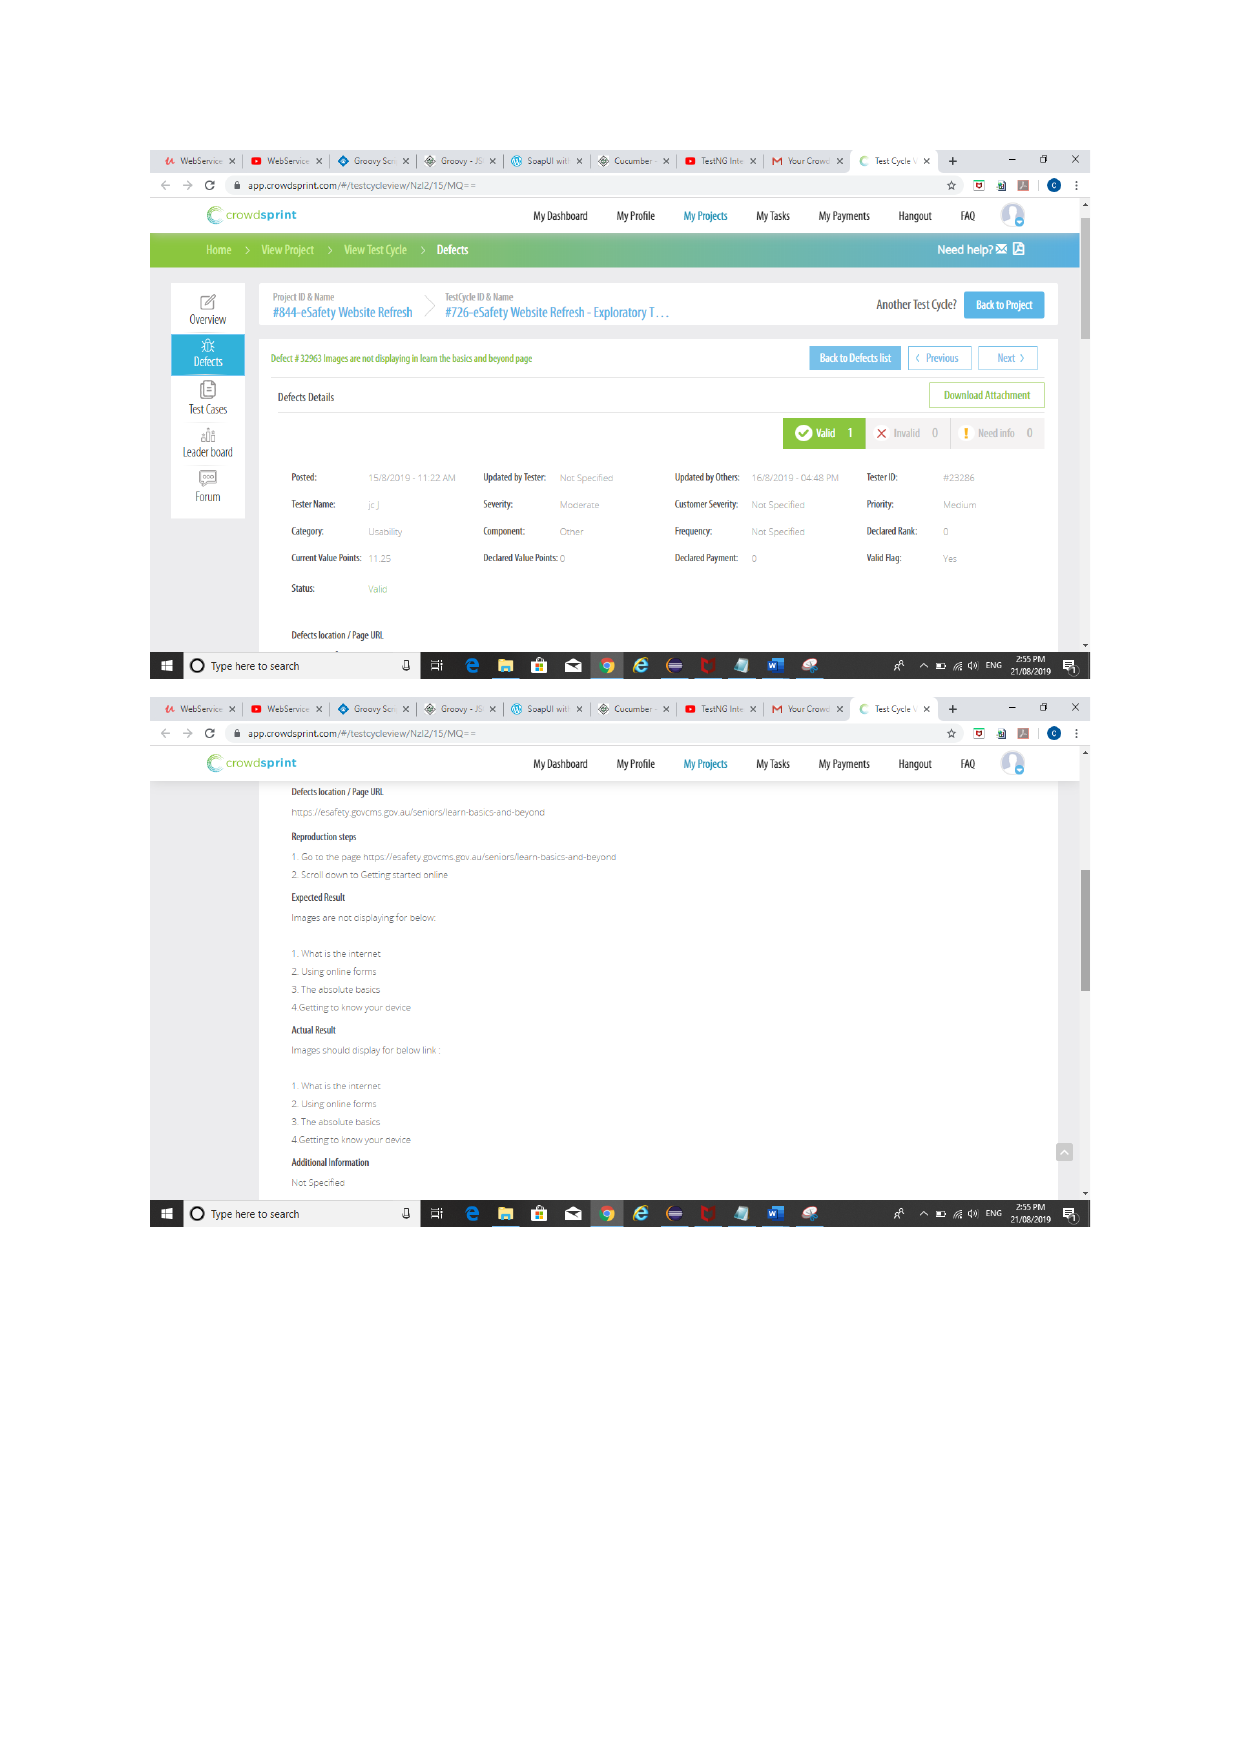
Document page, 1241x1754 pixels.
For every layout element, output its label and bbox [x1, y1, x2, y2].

picture [150, 150, 1091, 679]
picture [150, 697, 1091, 1227]
